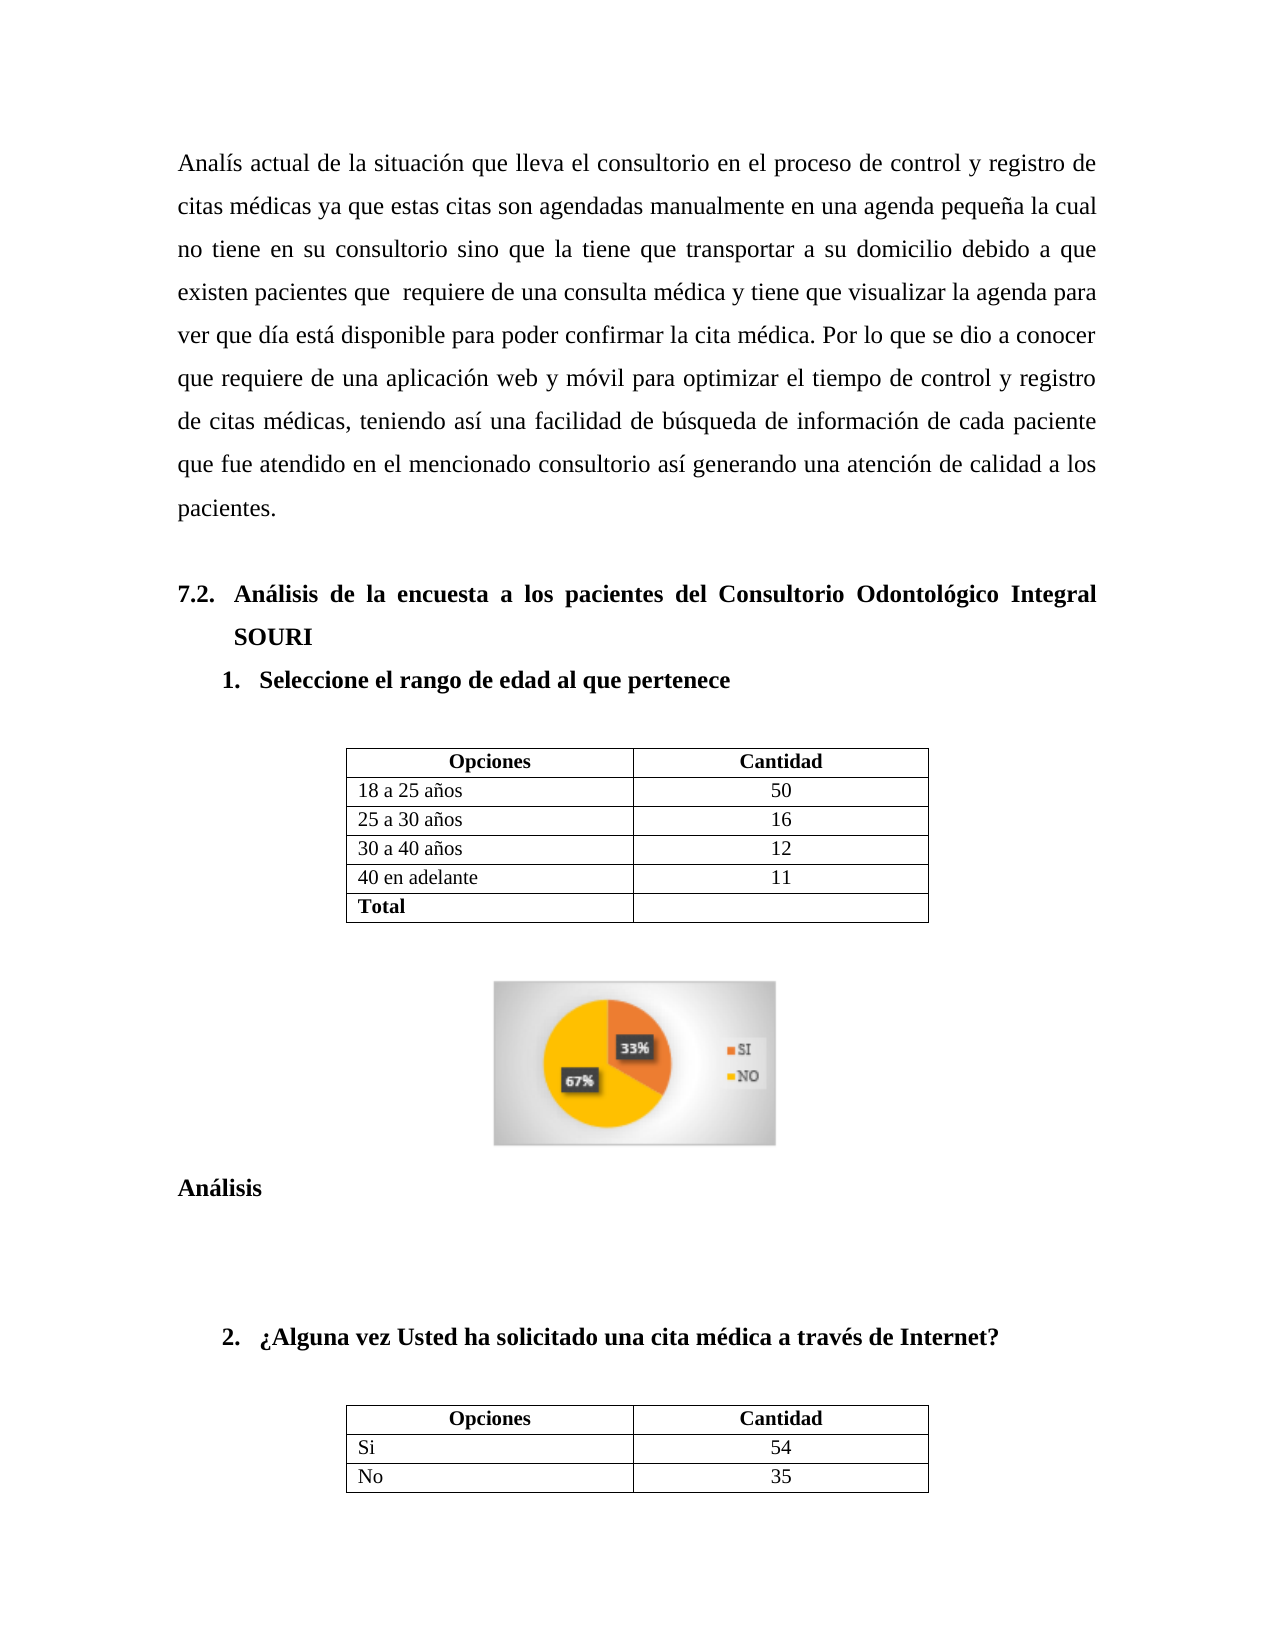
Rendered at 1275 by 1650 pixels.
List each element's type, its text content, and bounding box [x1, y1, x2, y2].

table_header Cantidad [634, 1406, 928, 1434]
table_cell 35 [634, 1464, 928, 1492]
picture [491, 972, 784, 1152]
table_cell 18 a 25 años [347, 778, 633, 806]
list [177, 148, 1098, 521]
text Análisis [177, 1173, 1098, 1202]
list ¿Alguna vez Usted ha solicitado una cita médica a través de Internet? [222, 1322, 1098, 1351]
table_cell Si [347, 1435, 633, 1463]
table_header Cantidad [634, 749, 928, 777]
list Análisis de la encuesta a los pacientes del Consultorio Odontológico Integral SOURI [177, 579, 1098, 651]
table_cell 40 en adelante [347, 865, 633, 893]
table_cell [634, 894, 928, 922]
table_cell 54 [634, 1435, 928, 1463]
table_cell 25 a 30 años [347, 807, 633, 835]
table_cell 16 [634, 807, 928, 835]
table_cell No [347, 1464, 633, 1492]
table_cell 30 a 40 años [347, 836, 633, 864]
table_cell 50 [634, 778, 928, 806]
table_cell Total [347, 894, 633, 922]
list Seleccione el rango de edad al que pertenece [222, 665, 1098, 694]
table_header Opciones [347, 749, 633, 777]
table_cell 12 [634, 836, 928, 864]
table_cell 11 [634, 865, 928, 893]
table_header Opciones [347, 1406, 633, 1434]
